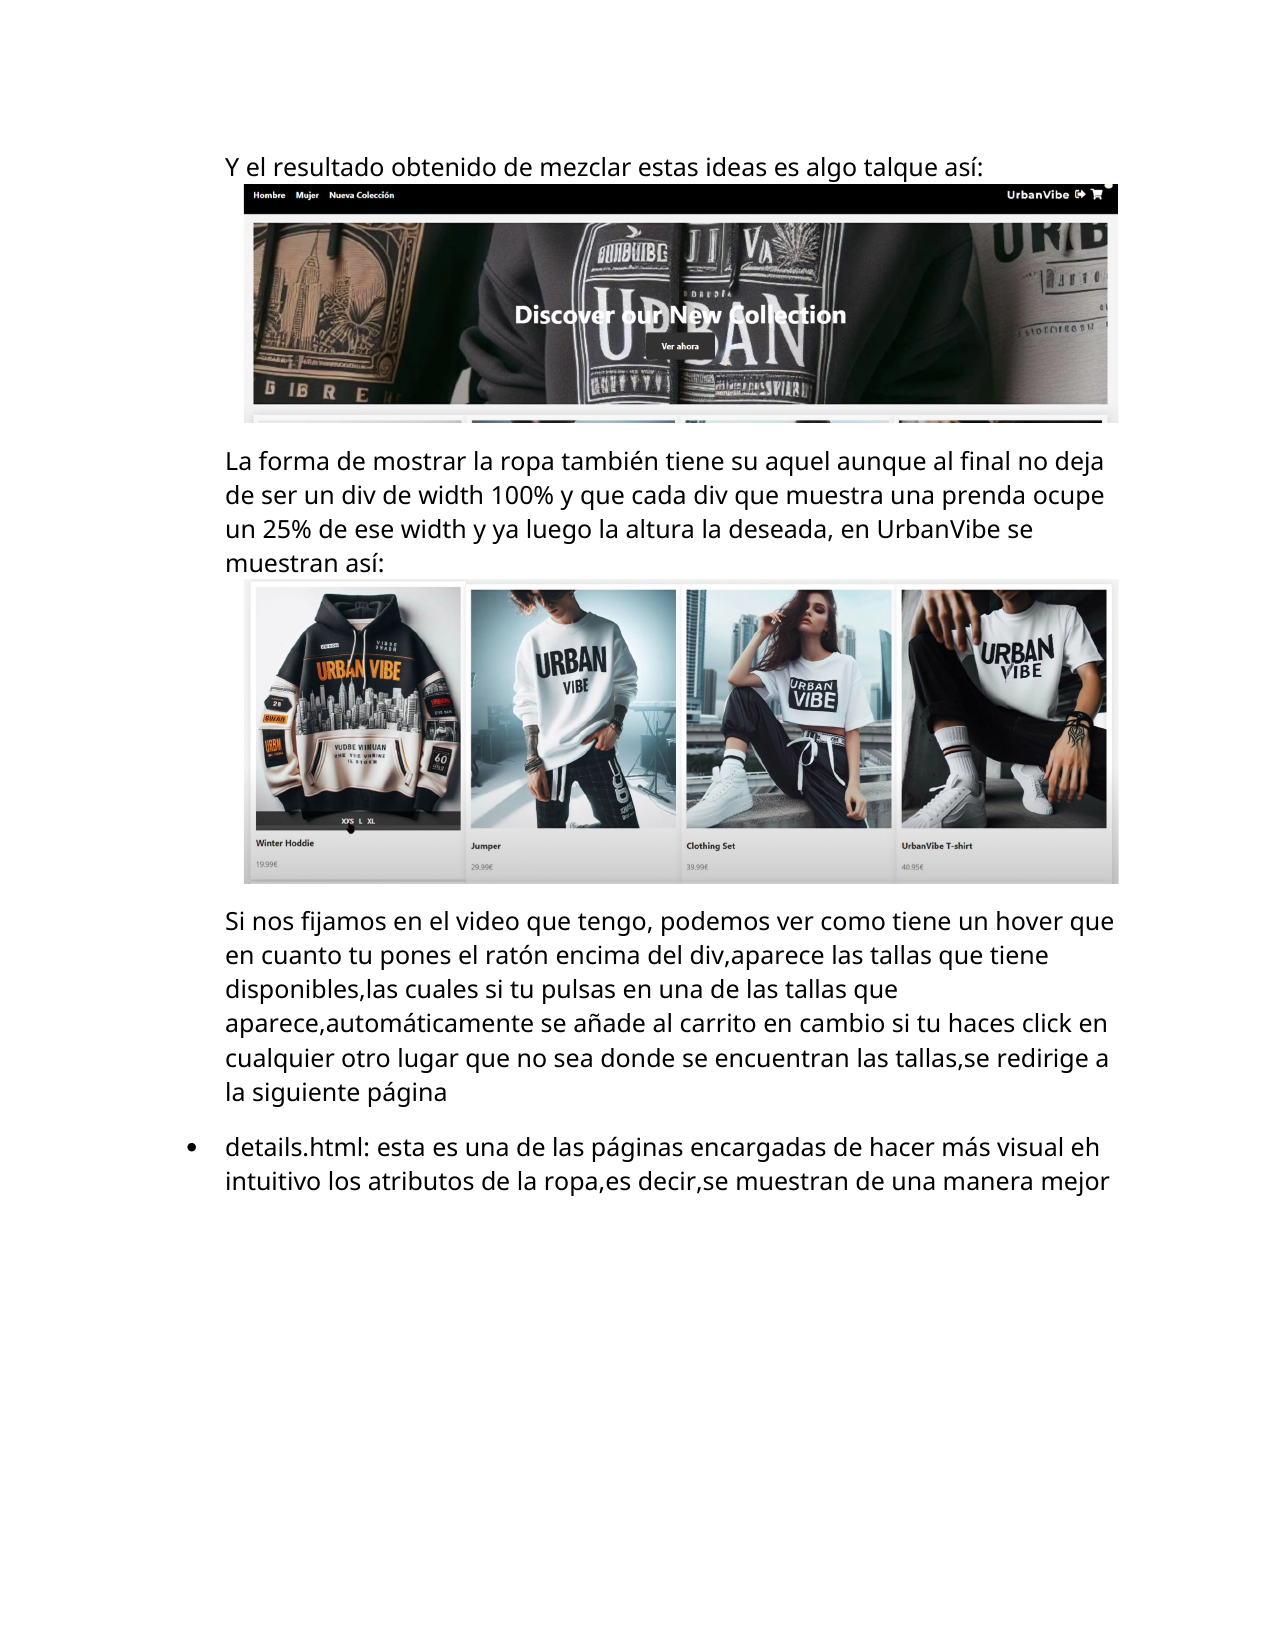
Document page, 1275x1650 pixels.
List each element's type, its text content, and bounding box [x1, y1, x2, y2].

picture [243, 579, 1119, 884]
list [187, 1129, 1125, 1197]
list Si nos fijamos en el video que tengo, podemos ver como tiene un hover que en cuanto tu pones el ratón encima del div,aparece las tallas que tiene disponibles,las cuales si tu pulsas en una de las tallas que aparece,automáticamente se añade al carrito en cambio si tu haces click en cualquier otro lugar que no sea donde se encuentran las tallas,se redirige a la siguiente página [187, 904, 1125, 1108]
picture [243, 184, 1119, 423]
